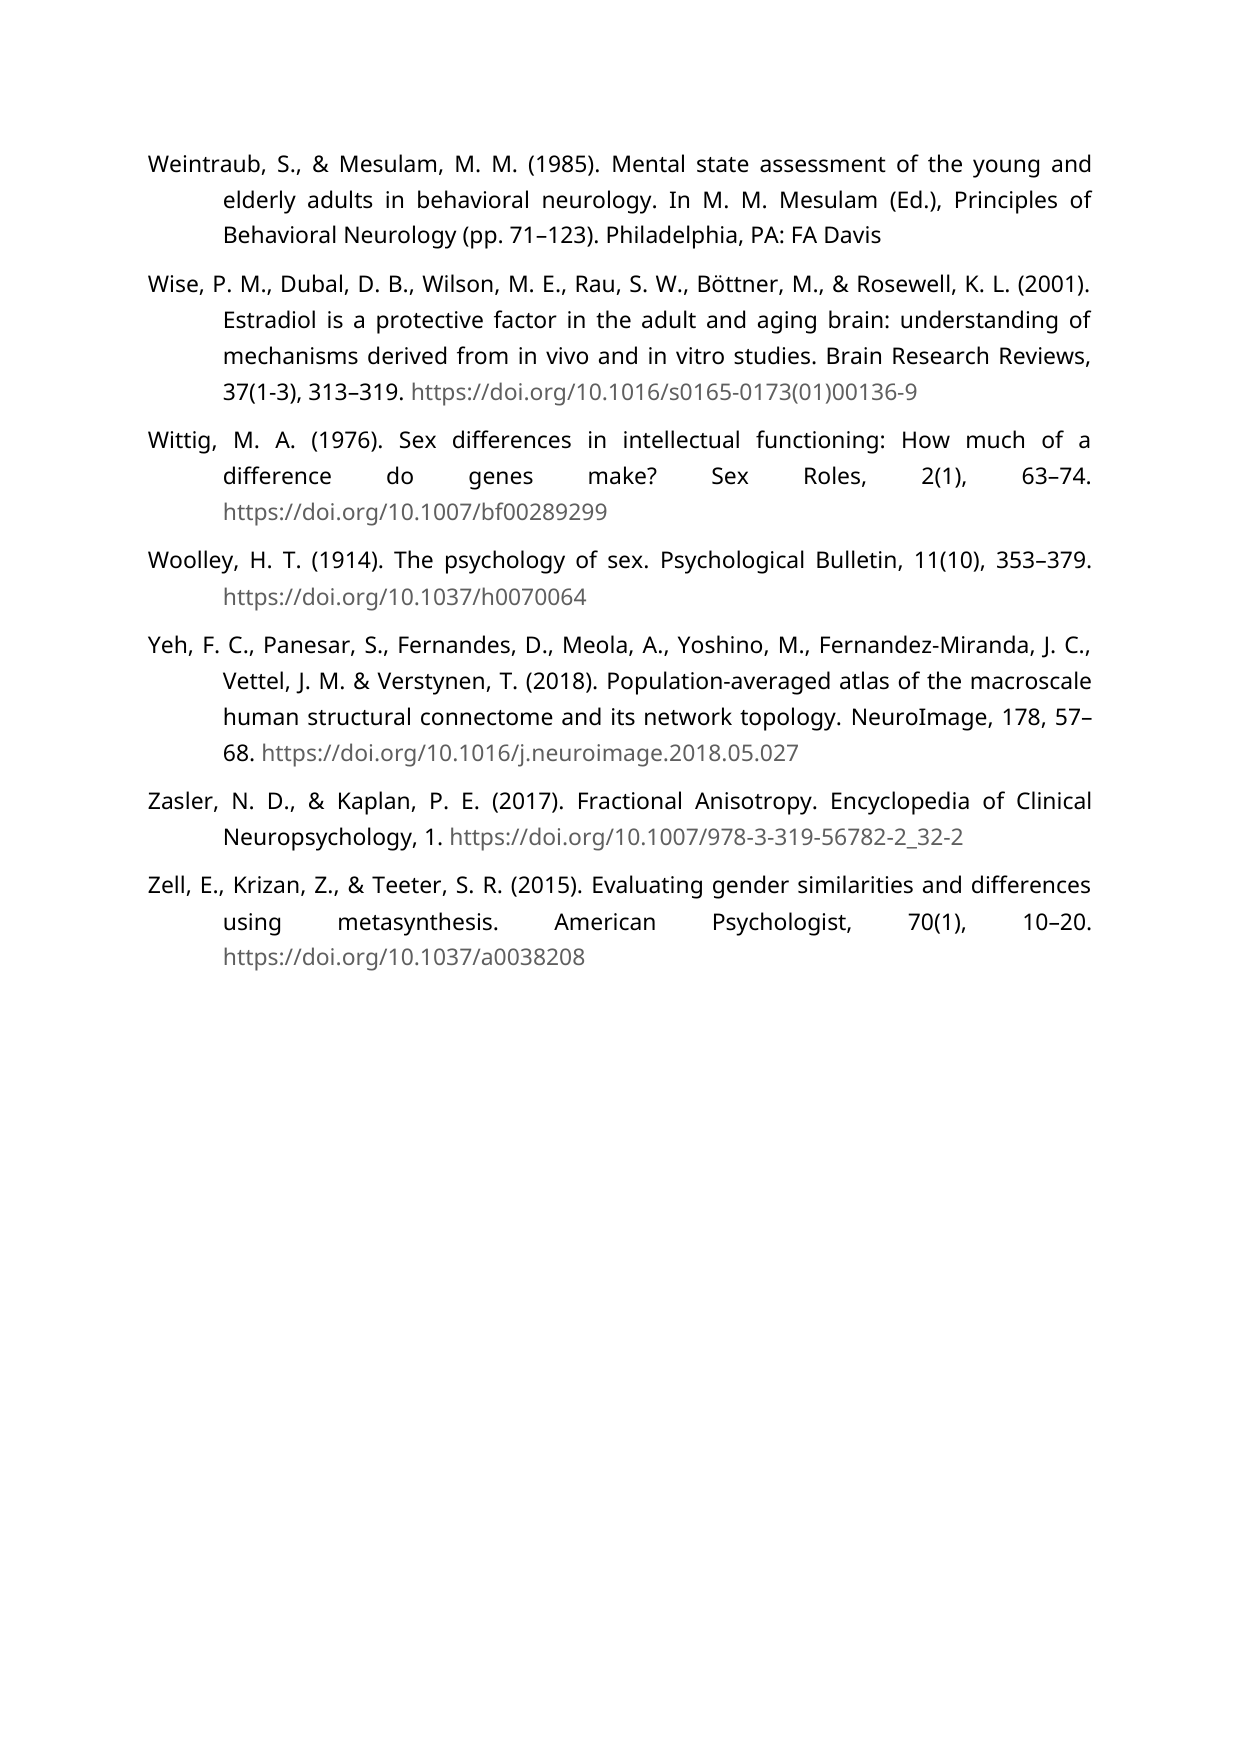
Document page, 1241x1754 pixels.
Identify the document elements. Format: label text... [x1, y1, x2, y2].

text Zasler, N. D., & Kaplan, P. E. (2017). Fractional Anisotropy. Encyclopedia of Clinical Neuropsychology, 1. https://doi.org/10.1007/978-3-319-56782-2_32-2 [148, 785, 1093, 852]
text Zell, E., Krizan, Z., & Teeter, S. R. (2015). Evaluating gender similarities and differences using metasynthesis. American Psychologist, 70(1), 10–20. https://doi.org/10.1037/a0038208 [148, 869, 1093, 973]
text Yeh, F. C., Panesar, S., Fernandes, D., Meola, A., Yoshino, M., Fernandez-Miranda, J. C., Vettel, J. M. & Verstynen, T. (2018). Population-averaged atlas of the macroscale human structural connectome and its network topology. NeuroImage, 178, 57–68. https://doi.org/10.1016/j.neuroimage.2018.05.027 [148, 629, 1093, 768]
text Wittig, M. A. (1976). Sex differences in intellectual functioning: How much of a difference do genes make? Sex Roles, 2(1), 63–74. https://doi.org/10.1007/bf00289299 [148, 424, 1093, 527]
text Weintraub, S., & Mesulam, M. M. (1985). Mental state assessment of the young and elderly adults in behavioral neurology. In M. M. Mesulam (Ed.), Principles of Behavioral Neurology (pp. 71–123). Philadelphia, PA: FA Davis [148, 148, 1093, 251]
text Woolley, H. T. (1914). The psychology of sex. Psychological Bulletin, 11(10), 353–379. https://doi.org/10.1037/h0070064 [148, 544, 1093, 612]
text Wise, P. M., Dubal, D. B., Wilson, M. E., Rau, S. W., Böttner, M., & Rosewell, K. L. (2001). Estradiol is a protective factor in the adult and aging brain: understanding of mechanisms derived from in vivo and in vitro studies. Brain Research Reviews, 37(1-3), 313–319. https://doi.org/10.1016/s0165-0173(01)00136-9 [148, 268, 1093, 407]
